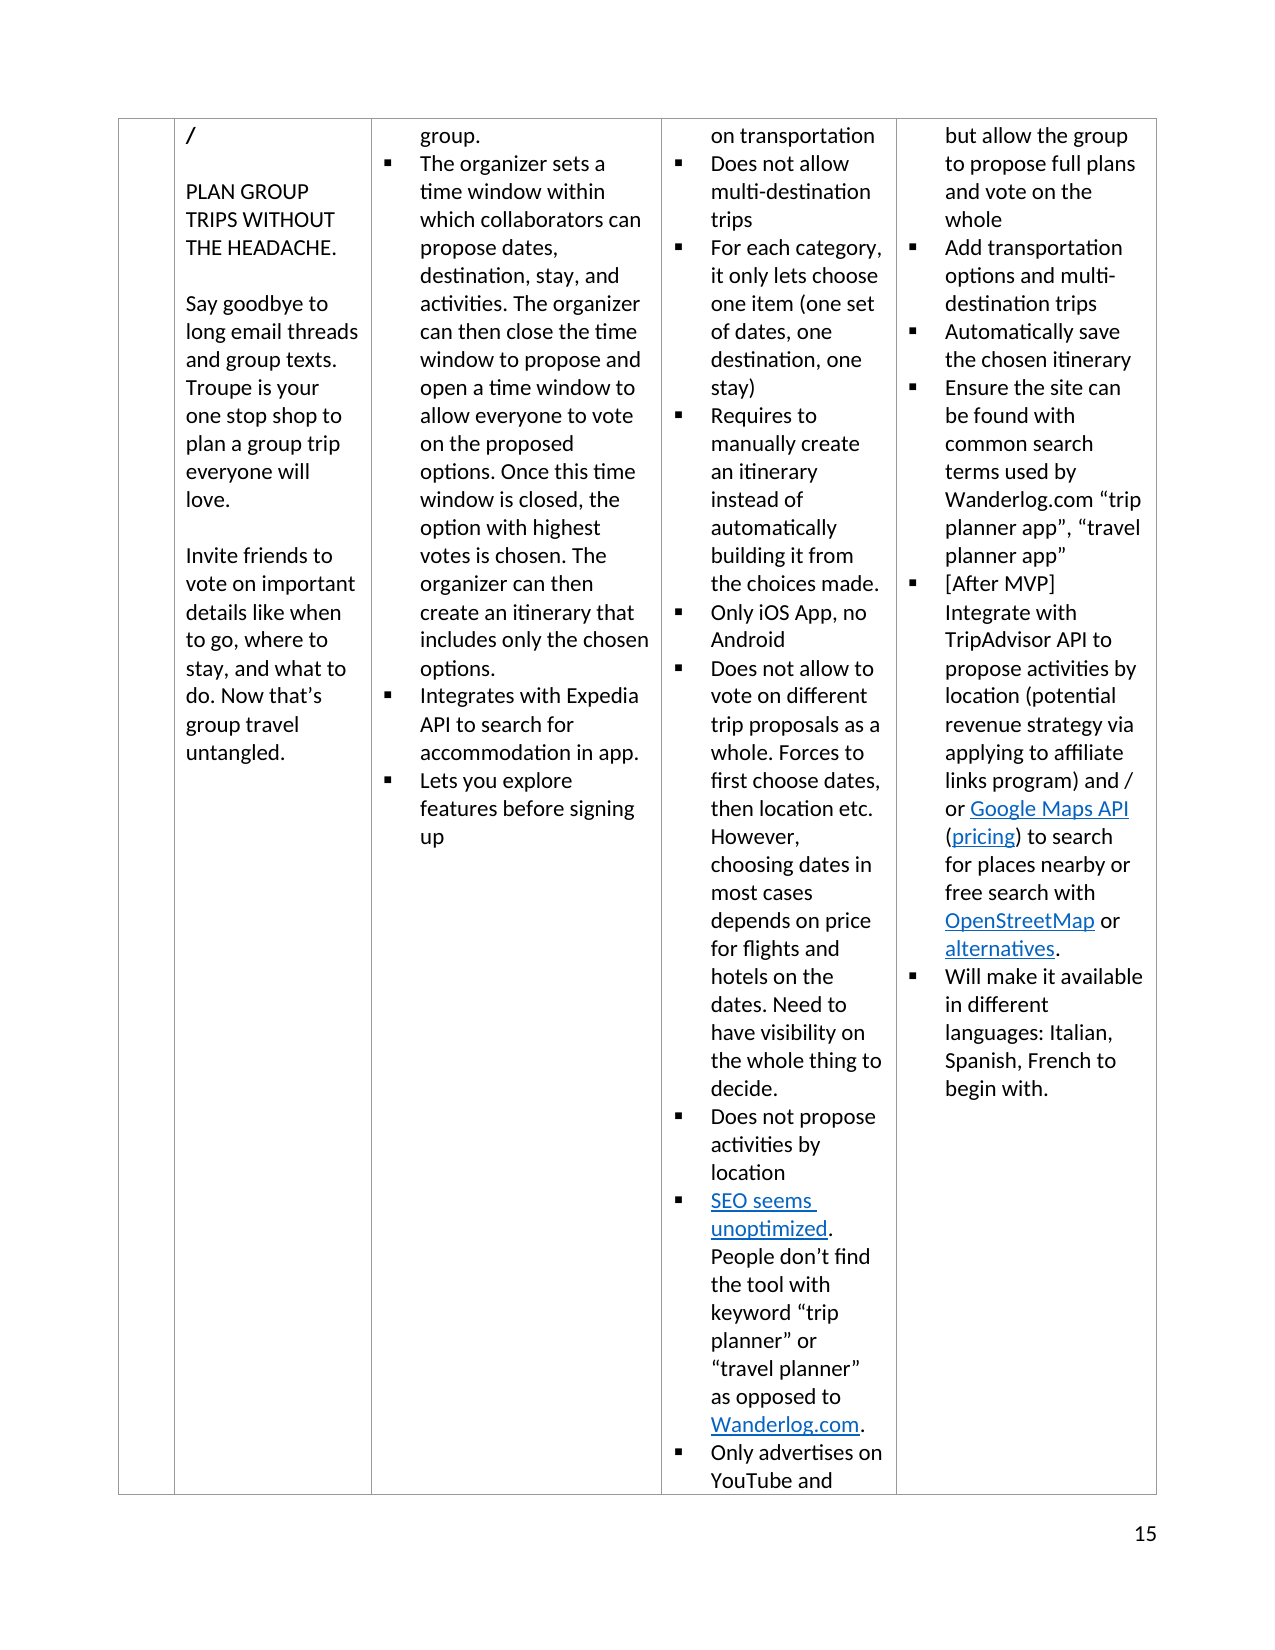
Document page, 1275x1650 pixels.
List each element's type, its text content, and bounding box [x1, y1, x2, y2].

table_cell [897, 119, 1156, 1494]
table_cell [662, 119, 896, 1494]
table_cell 1 [119, 119, 174, 1494]
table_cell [372, 119, 661, 1494]
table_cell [175, 119, 371, 1494]
